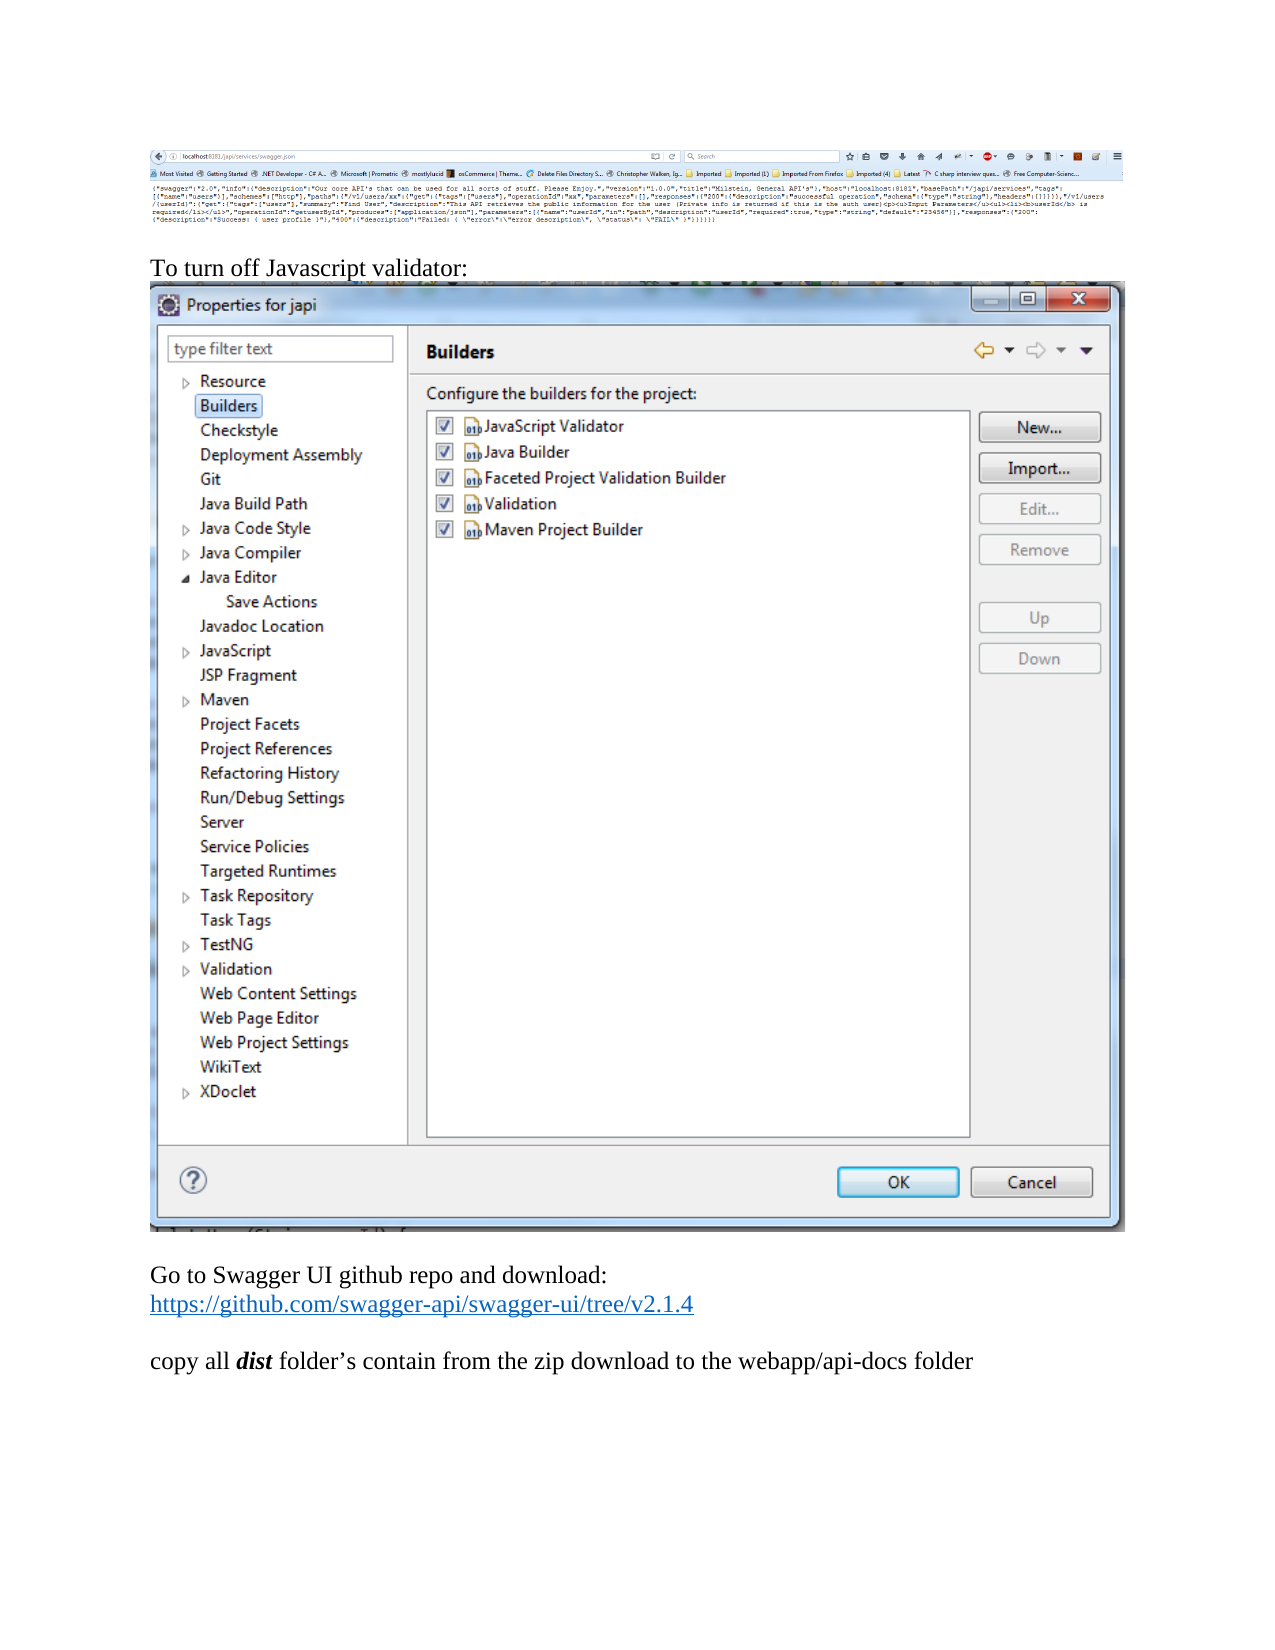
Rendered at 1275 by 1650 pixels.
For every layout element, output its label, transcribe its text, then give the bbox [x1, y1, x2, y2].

picture [150, 281, 1125, 1232]
picture [150, 150, 1123, 224]
text https://github.com/swagger-api/swagger-ui/tree/v2.1.4 [150, 1289, 1125, 1318]
text Go to Swagger UI github repo and download: [150, 1260, 1125, 1289]
text To turn off Javascript validator: [150, 253, 1125, 281]
text copy all dist folder’s contain from the zip download to the webapp/api-docs folder [150, 1346, 1125, 1375]
